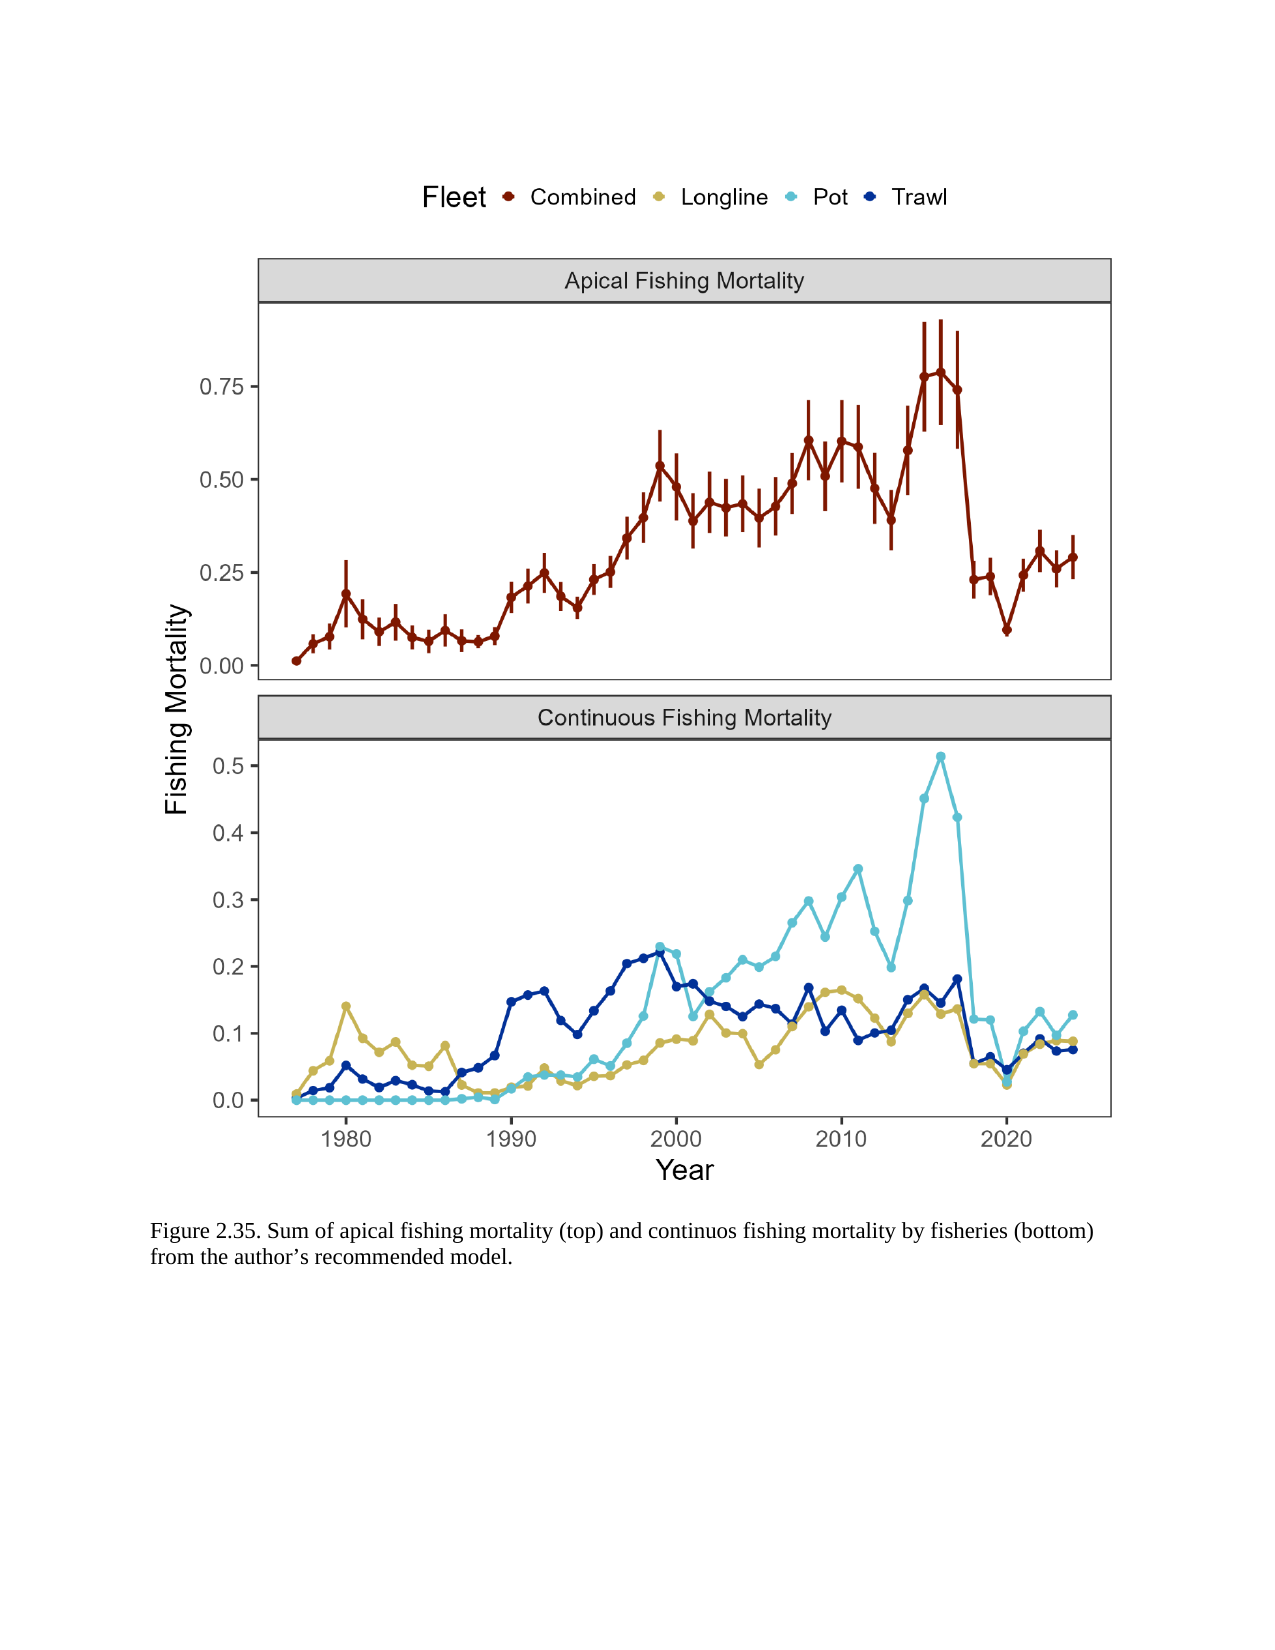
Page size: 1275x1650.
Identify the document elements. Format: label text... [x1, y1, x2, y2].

subtitle Figure 2.35. Sum of apical fishing mortality (top) and continuos fishing mortality by fisheries (bottom) from the author’s recommended model. [150, 1217, 1125, 1269]
picture [150, 150, 1125, 1200]
